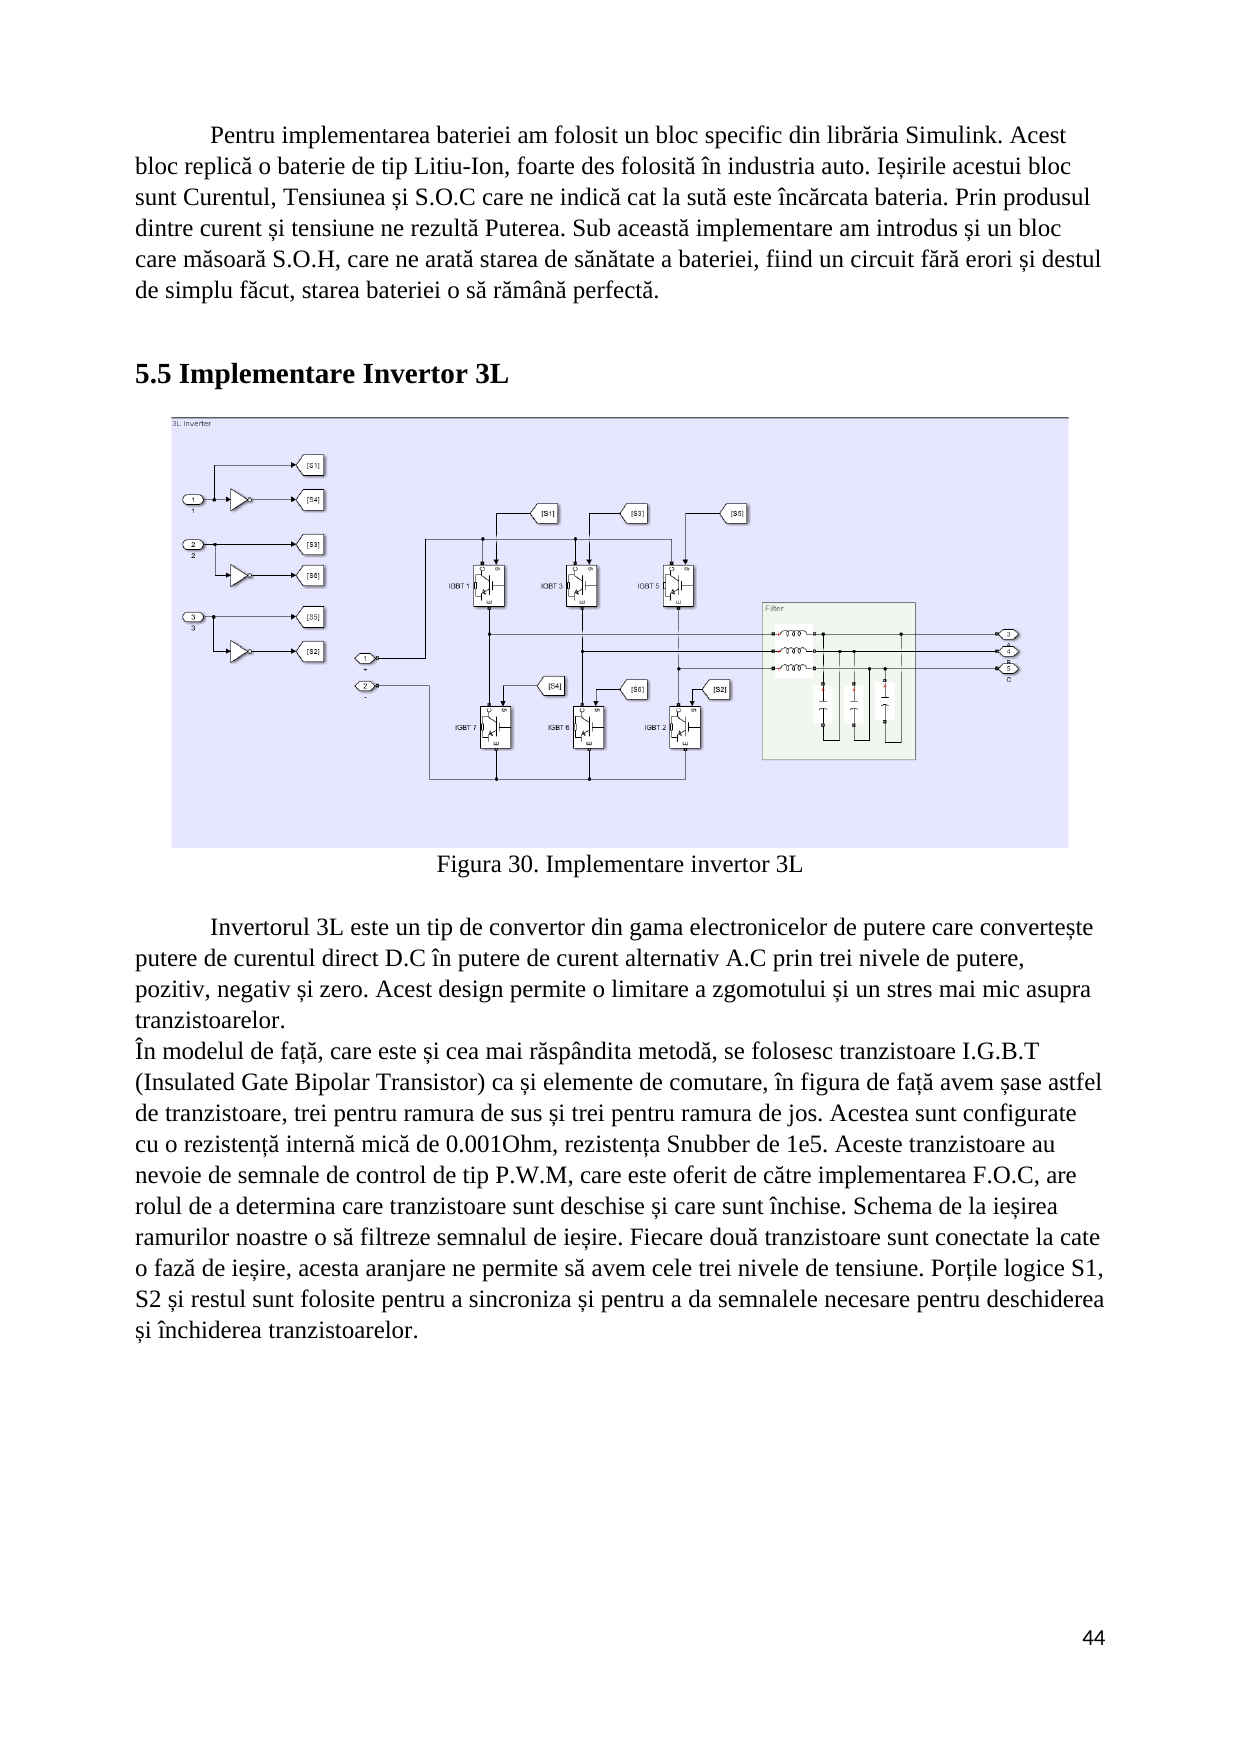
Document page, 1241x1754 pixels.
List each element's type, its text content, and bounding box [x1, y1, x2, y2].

text Figura 30. Implementare invertor 3L [135, 849, 1105, 878]
picture [171, 417, 1069, 848]
text Pentru implementarea bateriei am folosit un bloc specific din librăria Simulink. Acest bloc replică o baterie de tip Litiu-Ion, foarte des folosită în industria auto. Ieșirile acestui bloc sunt Curentul, Tensiunea și S.O.C care ne indică cat la sută este încărcata bateria. Prin produsul dintre curent și tensiune ne rezultă Puterea. Sub această implementare am introdus și un bloc care măsoară S.O.H, care ne arată starea de sănătate a bateriei, fiind un circuit fără erori și destul de simplu făcut, starea bateriei o să rămână perfectă. [135, 120, 1105, 304]
text 5.5 Implementare Invertor 3L [135, 356, 1105, 390]
text În modelul de față, care este și cea mai răspândita metodă, se folosesc tranzistoare I.G.B.T (Insulated Gate Bipolar Transistor) ca și elemente de comutare, în figura de față avem șase astfel de tranzistoare, trei pentru ramura de sus și trei pentru ramura de jos. Acestea sunt configurate cu o rezistență internă mică de 0.001Ohm, rezistența Snubber de 1e5. Aceste tranzistoare au nevoie de semnale de control de tip P.W.M, care este oferit de către implementarea F.O.C, are rolul de a determina care tranzistoare sunt deschise și care sunt închise. Schema de la ieșirea ramurilor noastre o să filtreze semnalul de ieșire. Fiecare două tranzistoare sunt conectate la cate o fază de ieșire, acesta aranjare ne permite să avem cele trei nivele de tensiune. Porțile logice S1, S2 și restul sunt folosite pentru a sincroniza și pentru a da semnalele necesare pentru deschiderea și închiderea tranzistoarelor. [135, 1036, 1105, 1344]
text Invertorul 3L este un tip de convertor din gama electronicelor de putere care convertește putere de curentul direct D.C în putere de curent alternativ A.C prin trei nivele de putere, pozitiv, negativ și zero. Acest design permite o limitare a zgomotului și un stres mai mic asupra tranzistoarelor. [135, 912, 1105, 1033]
